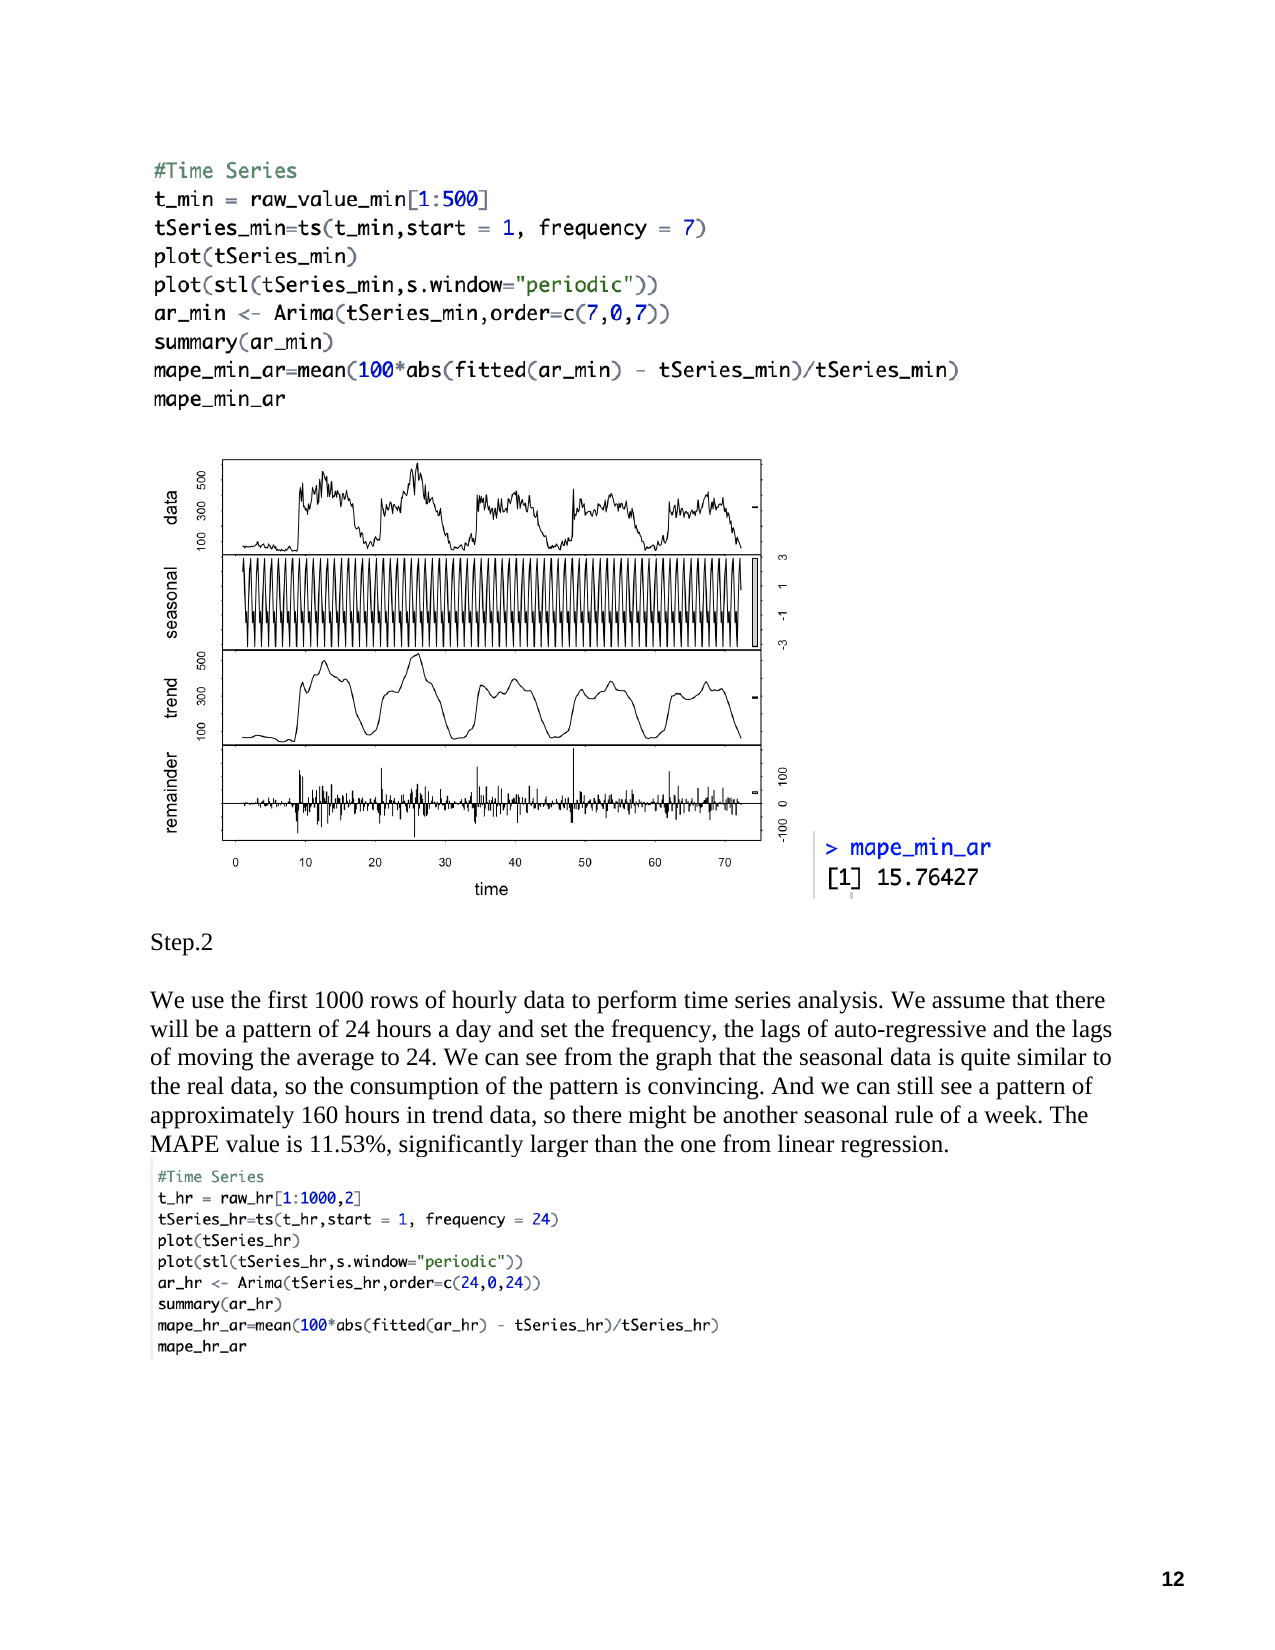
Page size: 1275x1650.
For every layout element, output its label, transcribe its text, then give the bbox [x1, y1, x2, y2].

text We use the first 1000 rows of hourly data to perform time series analysis. We assume that there will be a pattern of 24 hours a day and set the frequency, the lags of auto-regressive and the lags of moving the average to 24. We can see from the graph that the seasonal data is quite similar to the real data, so the consumption of the pattern is convincing. And we can still see a pattern of approximately 160 hours in trend data, so there might be another seasonal rule of a week. The MAPE value is 11.53%, significantly larger than the one from linear regression. [150, 985, 1125, 1157]
text Step.2 [150, 927, 1125, 956]
picture [150, 150, 975, 417]
picture [811, 831, 1033, 899]
picture [150, 445, 806, 899]
picture [150, 1157, 731, 1360]
